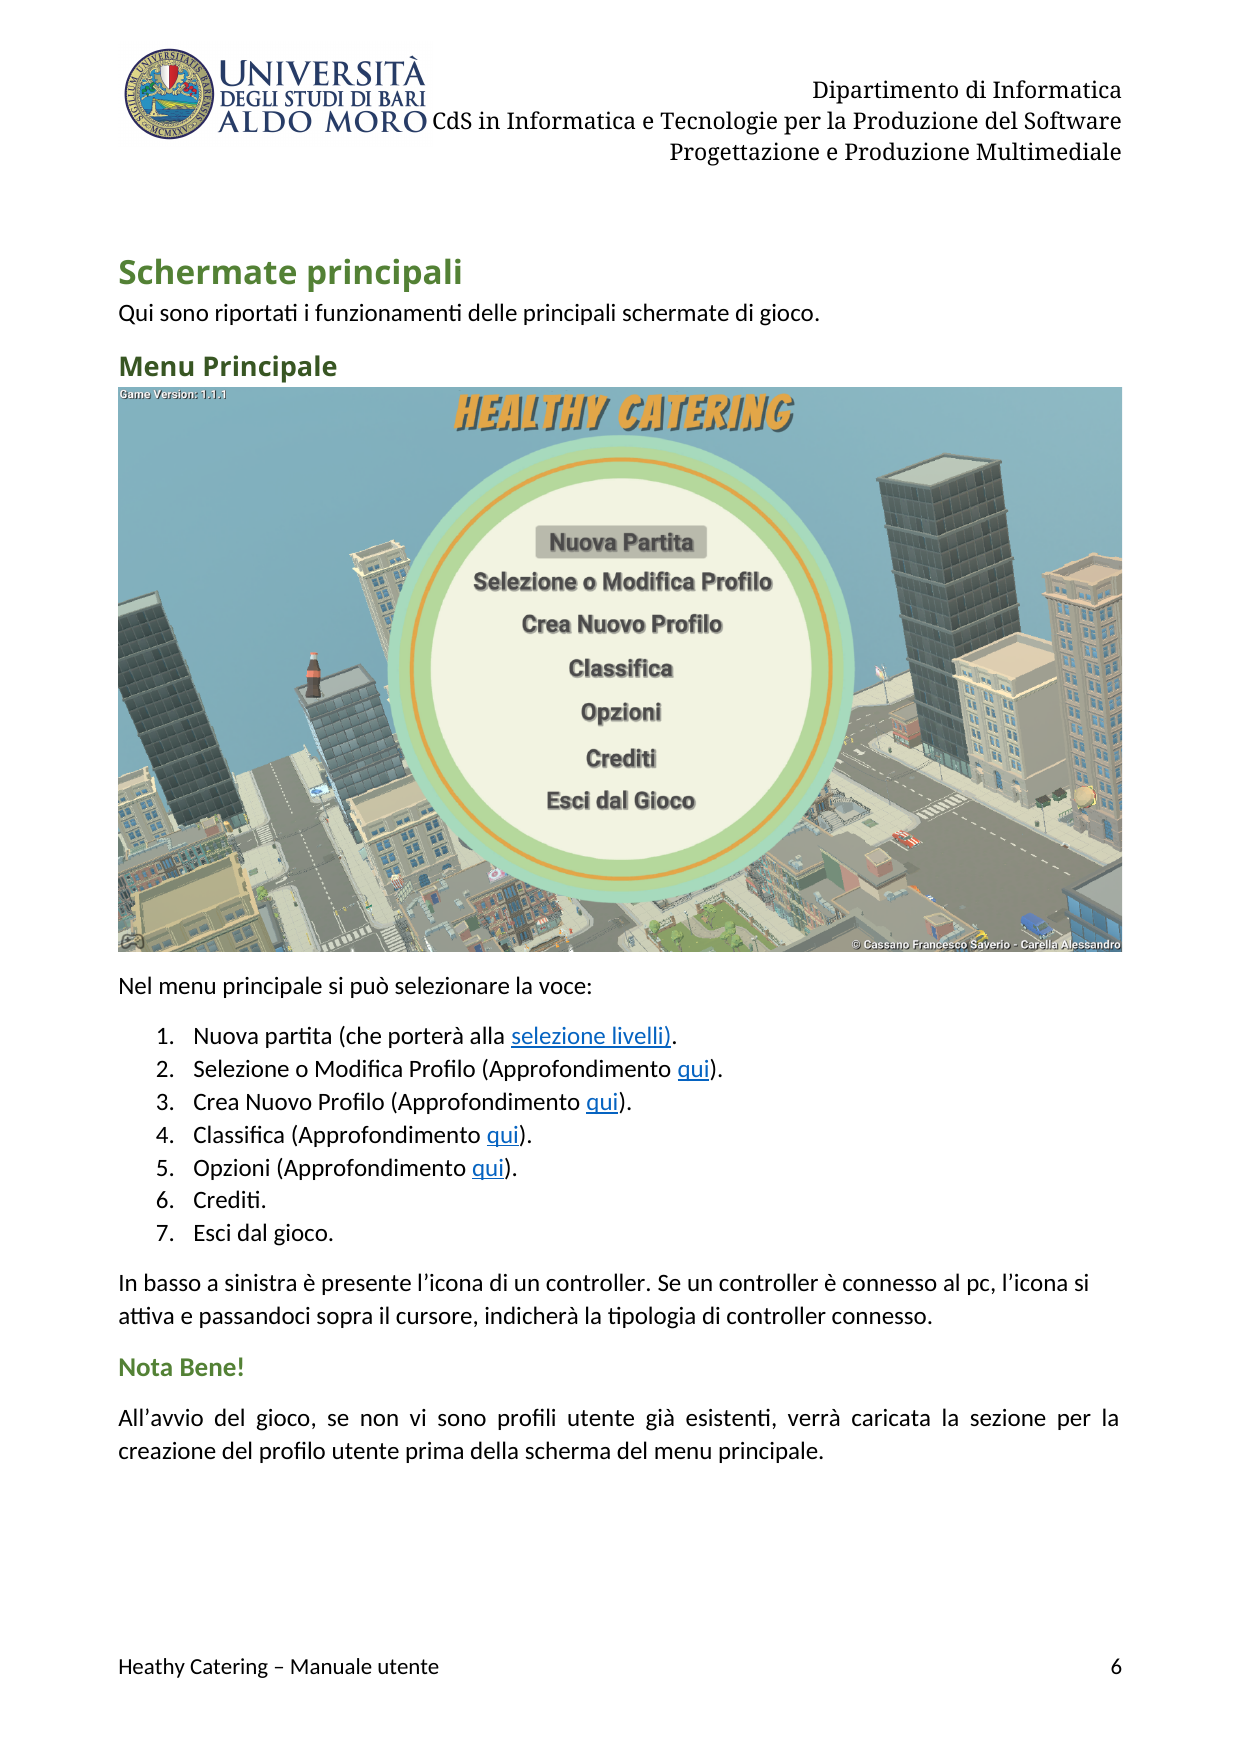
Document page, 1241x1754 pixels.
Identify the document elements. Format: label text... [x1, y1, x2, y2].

subtitle Schermate principali [118, 249, 1122, 294]
list Crediti. [156, 1185, 1122, 1215]
text Nel menu principale si può selezionare la voce: [118, 971, 1122, 1001]
text Qui sono riportati i funzionamenti delle principali schermate di gioco. [118, 298, 1122, 328]
list Classifica (Approfondimento qui). [156, 1119, 1122, 1149]
picture [118, 41, 433, 147]
list Selezione o Modifica Profilo (Approfondimento qui). [156, 1053, 1122, 1083]
list Crea Nuovo Profilo (Approfondimento qui). [156, 1086, 1122, 1116]
list Nuova partita (che porterà alla selezione livelli). [156, 1020, 1122, 1051]
picture [118, 387, 1123, 952]
text Nota Bene! [118, 1350, 1122, 1383]
subtitle Menu Principale [118, 347, 1122, 384]
list Esci dal gioco. [156, 1218, 1122, 1248]
text All’avvio del gioco, se non vi sono profili utente già esistenti, verrà caricata la sezione per la creazione del profilo utente prima della scherma del menu principale. [118, 1402, 1122, 1465]
list Opzioni (Approfondimento qui). [156, 1152, 1122, 1182]
text In basso a sinistra è presente l’icona di un controller. Se un controller è connesso al pc, l’icona si attiva e passandoci sopra il cursore, indicherà la tipologia di controller connesso. [118, 1267, 1122, 1331]
